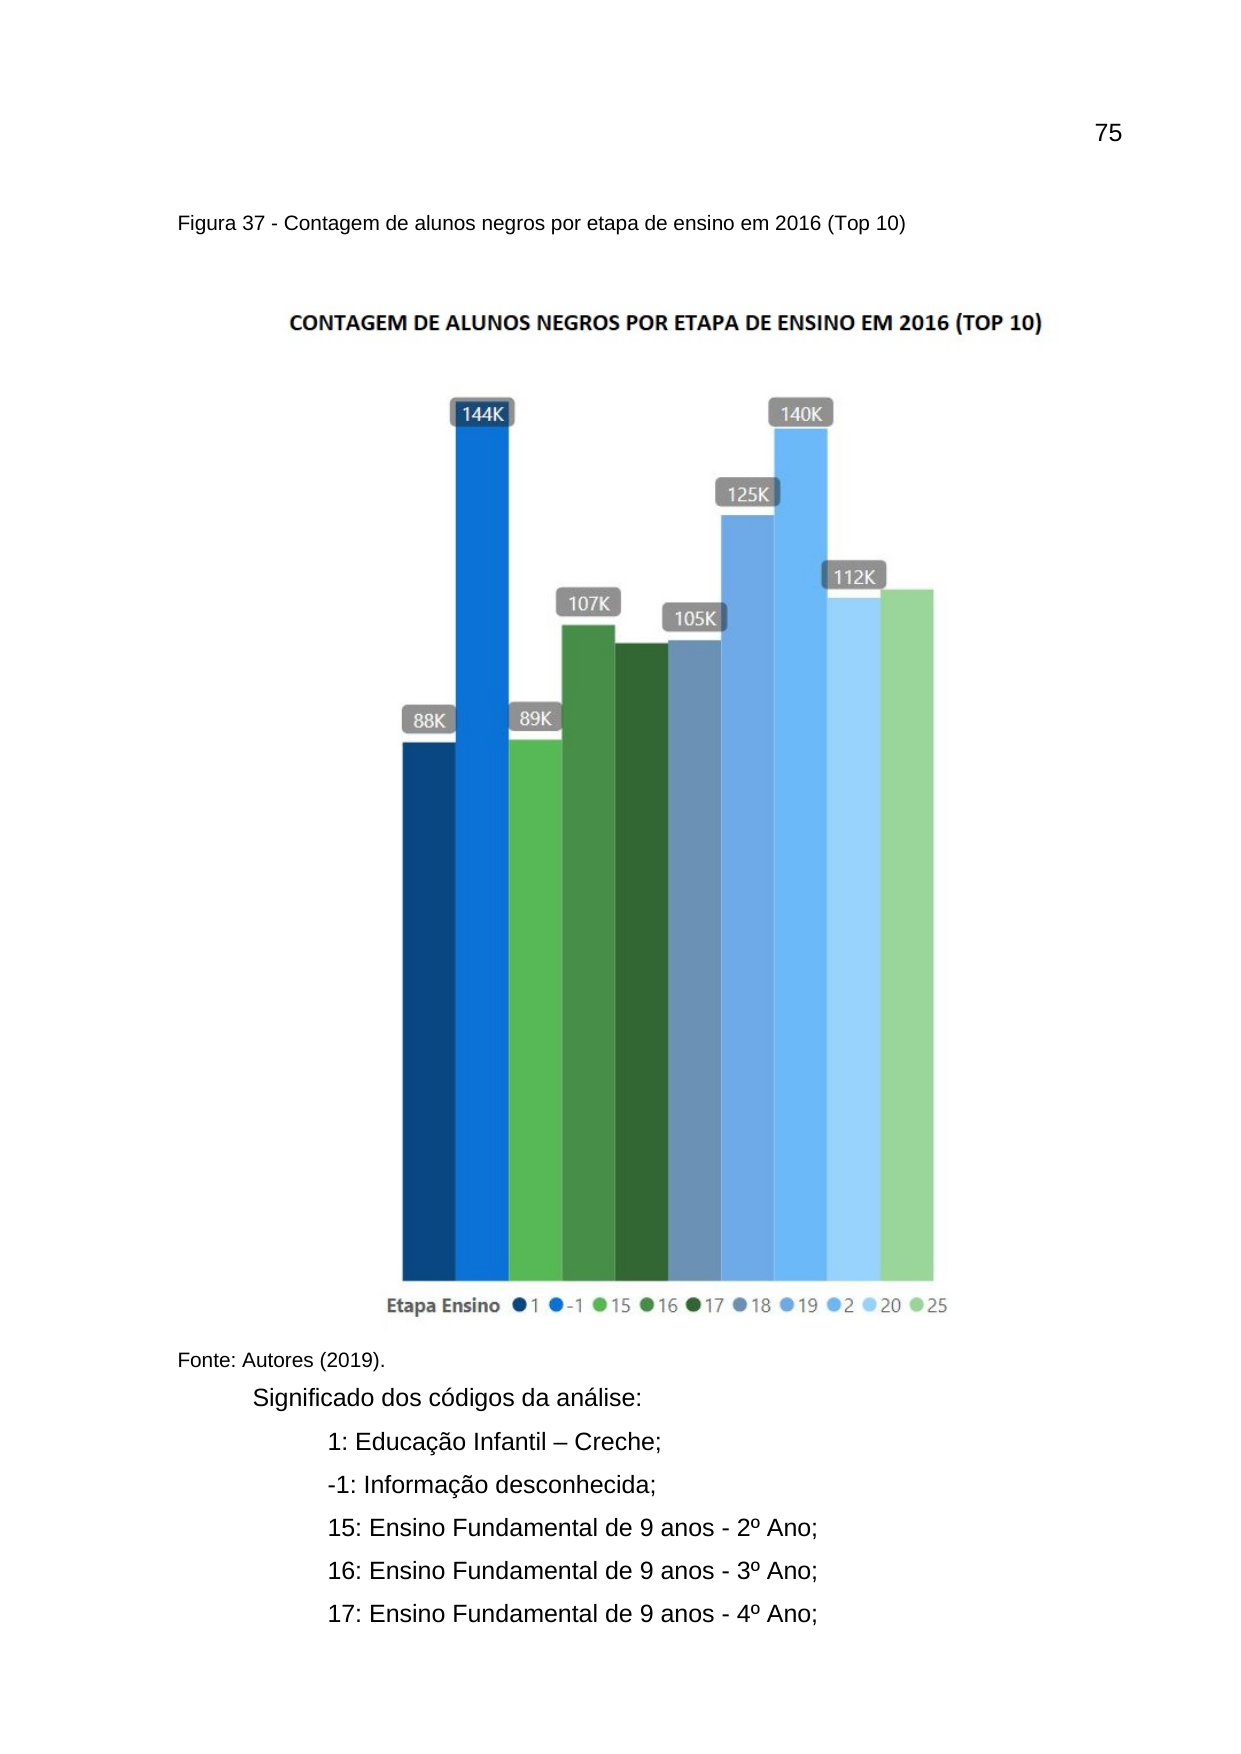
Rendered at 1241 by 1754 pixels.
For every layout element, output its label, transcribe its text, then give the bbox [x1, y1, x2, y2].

picture [177, 252, 1117, 1333]
text 16: Ensino Fundamental de 9 anos - 3º Ano; [252, 1556, 1122, 1584]
text 1: Educação Infantil – Creche; [177, 1426, 1122, 1455]
text 15: Ensino Fundamental de 9 anos - 2º Ano; [252, 1513, 1122, 1541]
text 17: Ensino Fundamental de 9 anos - 4º Ano; [252, 1599, 1122, 1628]
text -1: Informação desconhecida; [252, 1469, 1122, 1498]
text Significado dos códigos da análise: [177, 1383, 1122, 1412]
text Fonte: Autores (2019). [177, 1347, 1122, 1371]
text Figura - Contagem de alunos negros por etapa de ensino em 2016 (Top 10) [177, 211, 1122, 234]
